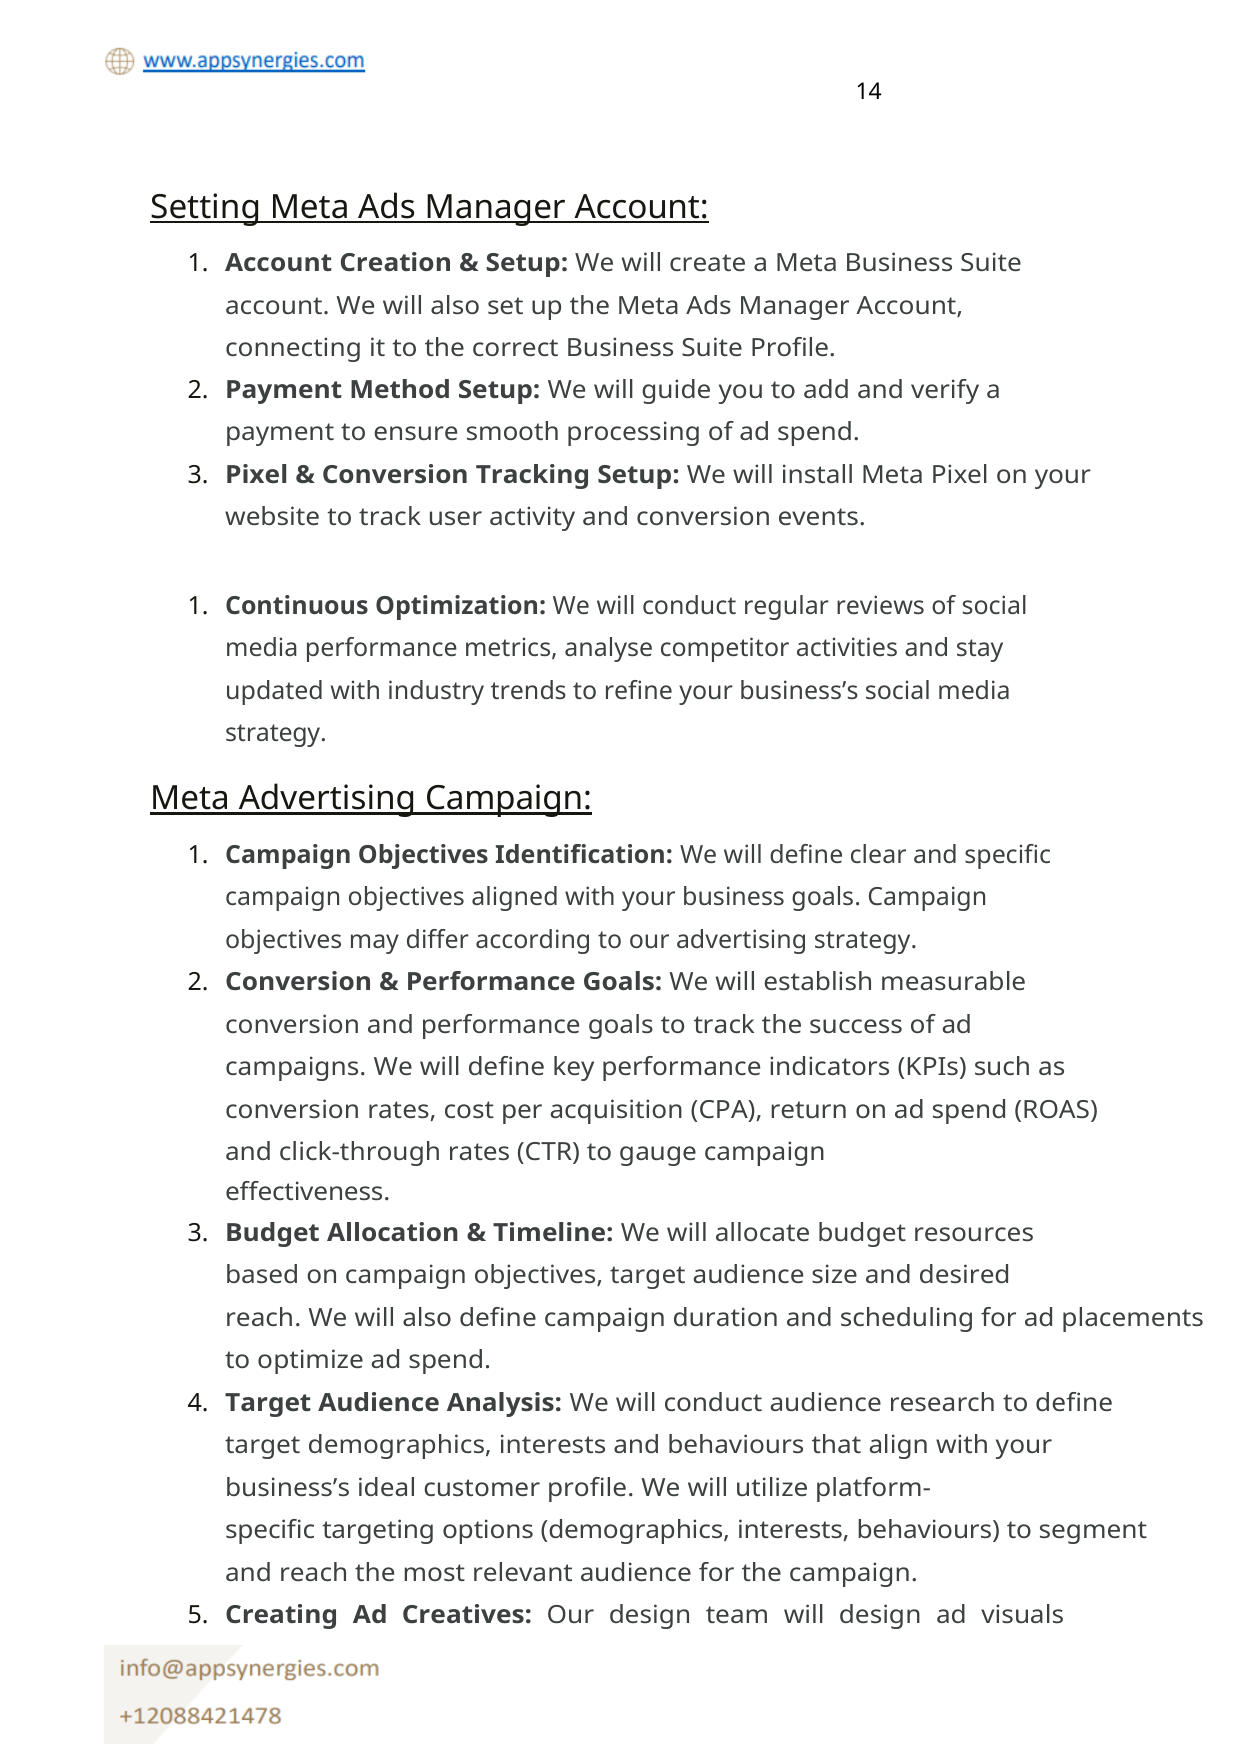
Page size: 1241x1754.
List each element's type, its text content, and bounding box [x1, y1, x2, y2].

text effectiveness. [225, 1176, 1211, 1207]
list Account Creation & Setup: We will create a Meta Business Suite account. We will also set up the Meta Ads Manager Account, [187, 245, 1094, 322]
picture [103, 40, 369, 84]
list Campaign Objectives Identification: We will define clear and specific campaign objectives aligned with your business goals. Campaign objectives may differ according to our advertising strategy. [187, 836, 1103, 955]
subtitle Meta Advertising Campaign: [150, 774, 1211, 819]
list Continuous Optimization: We will conduct regular reviews of social media performance metrics, analyse competitor activities and stay updated with industry trends to refine your business’s social media strategy. [187, 587, 1100, 749]
subtitle Setting Meta Ads Manager Account: [150, 183, 1211, 228]
list Pixel & Conversion Tracking Setup: We will install Meta Pixel on your website to track user activity and conversion events. [187, 456, 1104, 533]
text specific targeting options (demographics, interests, behaviours) to segment and reach the most relevant audience for the campaign. [225, 1512, 1156, 1588]
text reach. We will also define campaign duration and scheduling for ad placements to optimize ad spend. [225, 1299, 1211, 1376]
list Conversion & Performance Goals: We will establish measurable conversion and performance goals to track the success of ad [187, 964, 1097, 1040]
picture [103, 1645, 380, 1744]
list Target Audience Analysis: We will conduct audience research to define target demographics, interests and behaviours that align with your business’s ideal customer profile. We will utilize platform- [187, 1384, 1117, 1503]
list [187, 1597, 1064, 1631]
list Budget Allocation & Timeline: We will allocate budget resources based on campaign objectives, target audience size and desired [187, 1214, 1100, 1291]
text campaigns. We will define key performance indicators (KPIs) such as conversion rates, cost per acquisition (CPA), return on ad spend (ROAS) and click-through rates (CTR) to gauge campaign [225, 1049, 1109, 1168]
list Payment Method Setup: We will guide you to add and verify a payment to ensure smooth processing of ad spend. [187, 371, 1066, 448]
text connecting it to the correct Business Suite Profile. [225, 330, 1211, 364]
